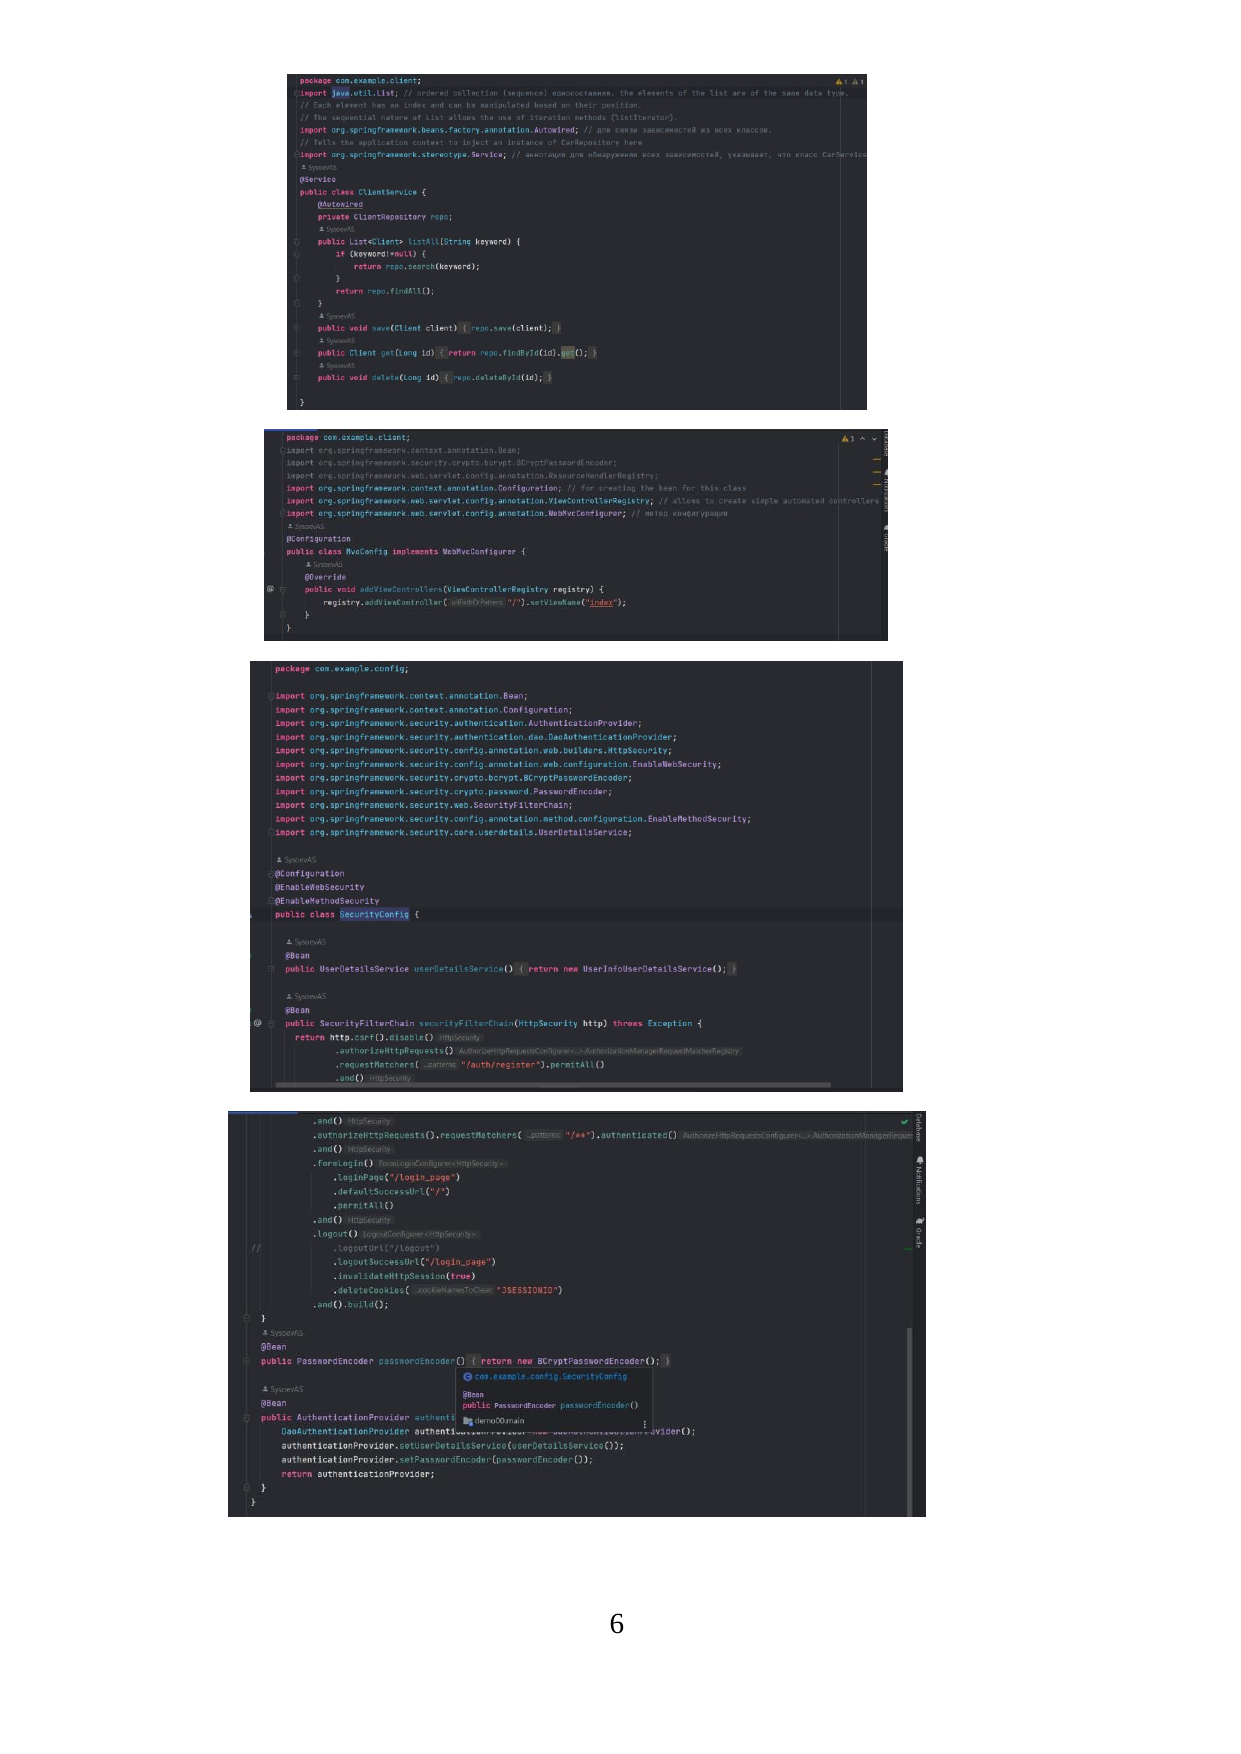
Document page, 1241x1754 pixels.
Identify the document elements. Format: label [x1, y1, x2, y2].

picture [228, 1111, 926, 1517]
picture [250, 661, 903, 1092]
picture [287, 74, 867, 410]
picture [264, 429, 888, 641]
